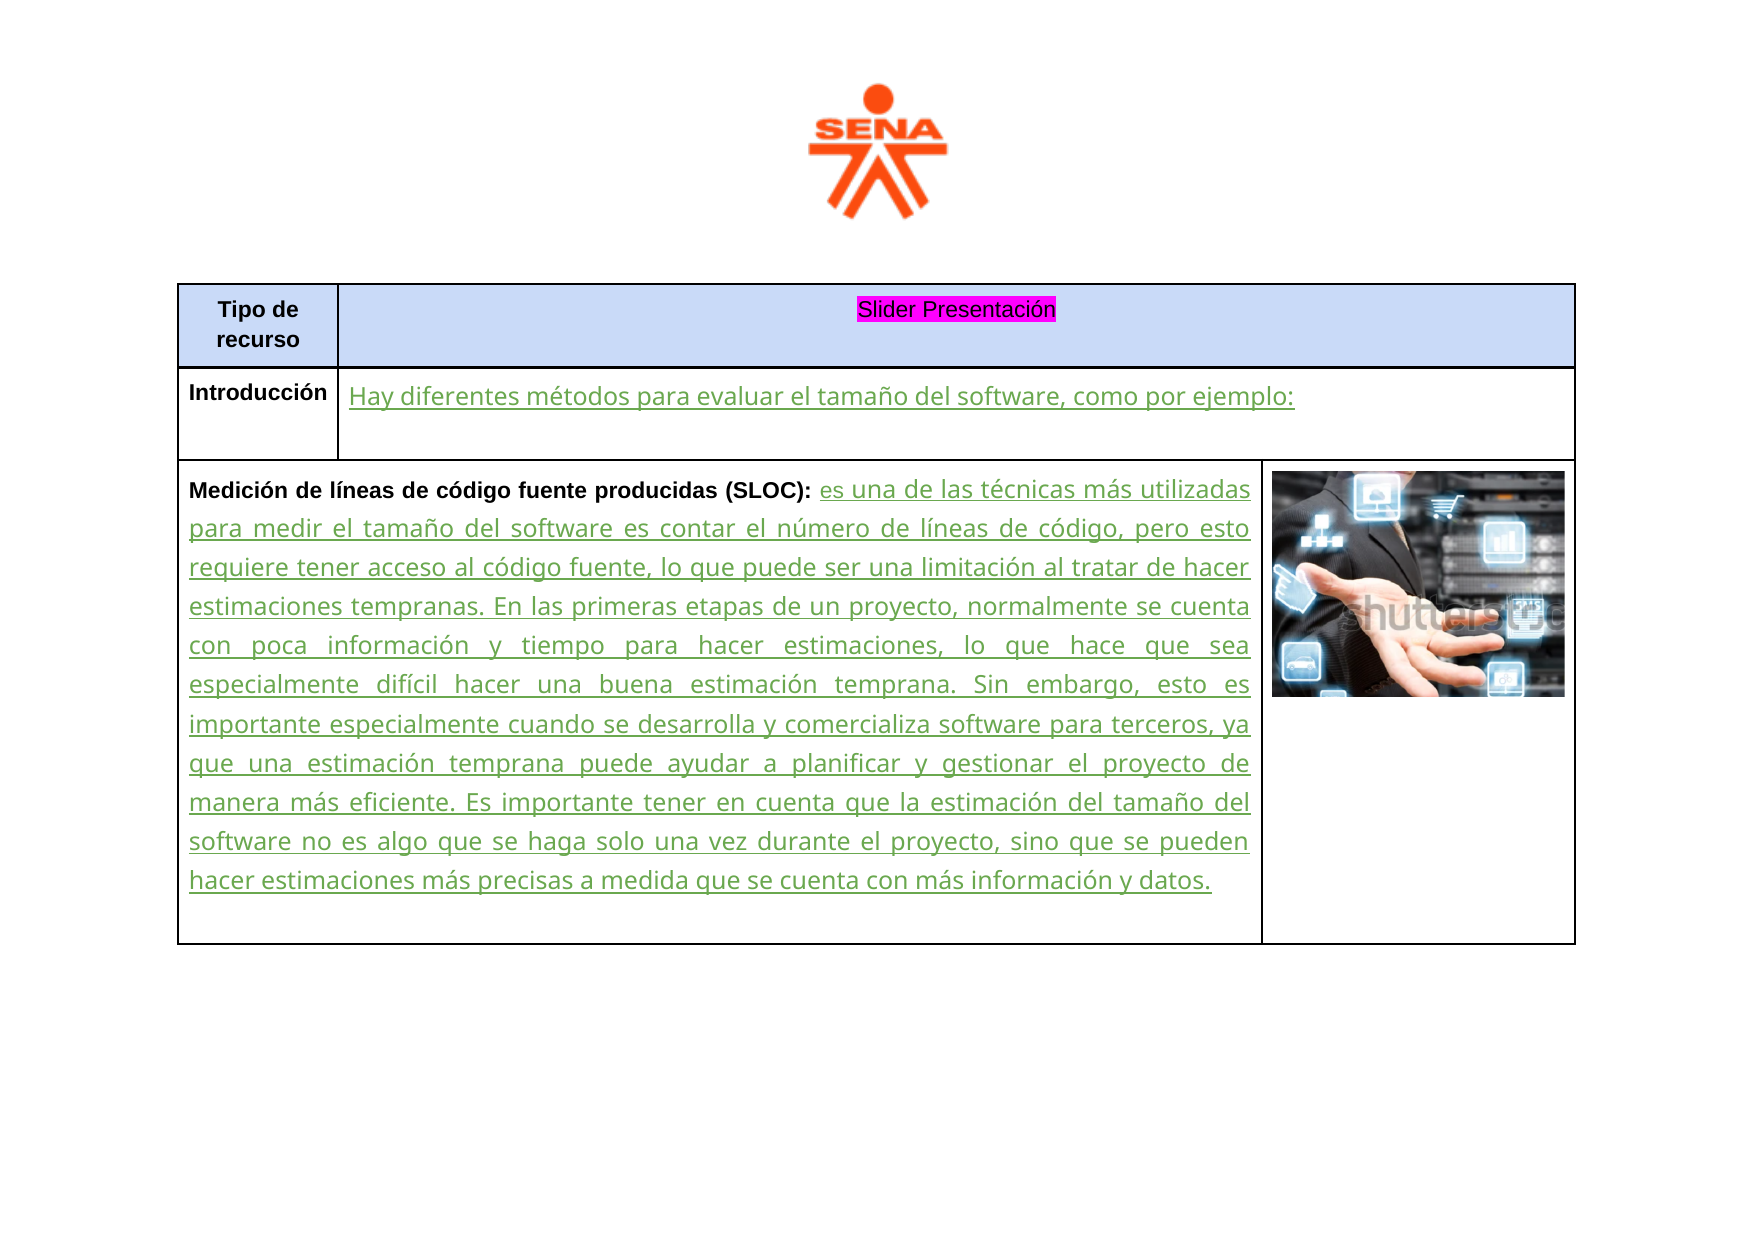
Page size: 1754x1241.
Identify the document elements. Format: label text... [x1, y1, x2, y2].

table_cell [1263, 461, 1574, 943]
table_cell Introducción [179, 369, 337, 459]
table_header Tipo de recurso [179, 285, 337, 366]
table_cell Hay diferentes métodos para evaluar el tamaño del software, como por ejemplo: [339, 369, 1574, 459]
picture [796, 75, 958, 227]
picture [1272, 471, 1565, 697]
table_header Slider Presentación [339, 285, 1574, 366]
table_cell Medición de líneas de código fuente producidas (SLOC): es una de las técnicas más utilizadas para medir el tamaño del software es contar el número de líneas de código, pero esto requiere tener acceso al código fuente, lo que puede ser una limitación al tratar de hacer estimaciones tempranas. En las primeras etapas de un proyecto, normalmente se cuenta con poca información y tiempo para hacer estimaciones, lo que hace que sea especialmente difícil hacer una buena estimación temprana. Sin embargo, esto es importante especialmente cuando se desarrolla y comercializa software para terceros, ya que una estimación temprana puede ayudar a planificar y gestionar el proyecto de manera más eficiente. Es importante tener en cuenta que la estimación del tamaño del software no es algo que se haga solo una vez durante el proyecto, sino que se pueden hacer estimaciones más precisas a medida que se cuenta con más información y datos. [179, 461, 1261, 943]
